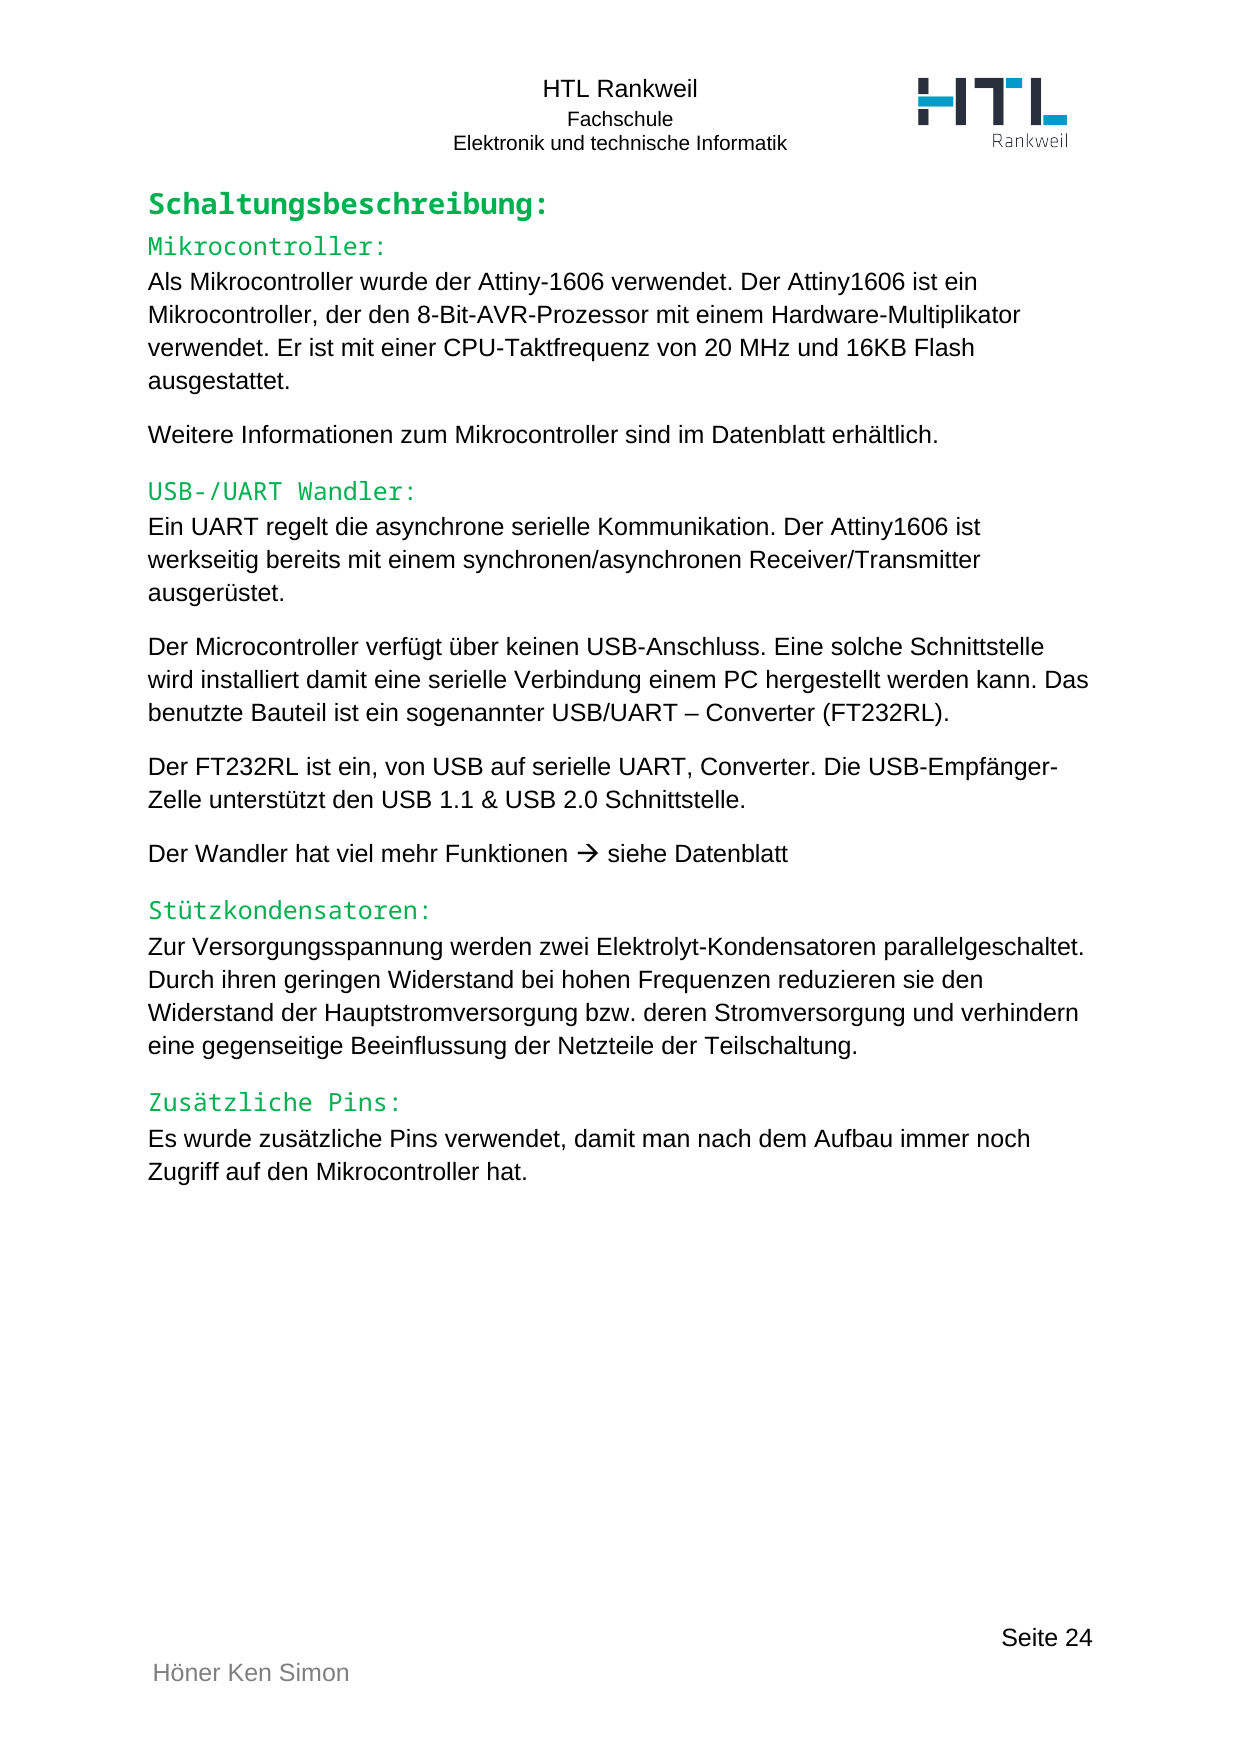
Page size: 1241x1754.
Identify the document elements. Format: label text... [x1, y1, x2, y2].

text Zur Versorgungsspannung werden zwei Elektrolyt-Kondensatoren parallelgeschaltet. Durch ihren geringen Widerstand bei hohen Frequenzen reduzieren sie den Widerstand der Hauptstromversorgung bzw. deren Stromversorgung und verhindern eine gegenseitige Beeinflussung der Netzteile der Teilschaltung. [148, 932, 1093, 1060]
text Mikrocontroller: Als Mikrocontroller wurde der Attiny-1606 verwendet. Der Attiny1606 ist ein Mikrocontroller, der den 8-Bit-AVR-Prozessor mit einem Hardware-Multiplikator verwendet. Er ist mit einer CPU-Taktfrequenz von 20 MHz und 16KB Flash ausgestattet. [148, 229, 1093, 395]
text Der FT232RL ist ein, von USB auf serielle UART, Converter. Die USB-Empfänger-Zelle unterstützt den USB 1.1 & USB 2.0 Schnittstelle. [148, 752, 1093, 814]
text Der Microcontroller verfügt über keinen USB-Anschluss. Eine solche Schnittstelle wird installiert damit eine serielle Verbindung einem PC hergestellt werden kann. Das benutzte Bauteil ist ein sogenannter USB/UART – Converter (FT232RL). [148, 632, 1093, 727]
text USB-/UART Wandler: Ein UART regelt die asynchrone serielle Kommunikation. Der Attiny1606 ist werkseitig bereits mit einem synchronen/asynchronen Receiver/Transmitter ausgerüstet. [148, 474, 1093, 607]
subtitle Zusätzliche Pins: [148, 1085, 1093, 1119]
subtitle Stützkondensatoren: [148, 893, 1093, 927]
text Der Wandler hat viel mehr Funktionen siehe Datenblatt [148, 839, 1093, 868]
subtitle Schaltungsbeschreibung: [148, 183, 1093, 223]
text Es wurde zusätzliche Pins verwendet, damit man nach dem Aufbau immer noch Zugriff auf den Mikrocontroller hat. [148, 1124, 1093, 1186]
picture [910, 70, 1076, 152]
text Weitere Informationen zum Mikrocontroller sind im Datenblatt erhältlich. [148, 420, 1093, 449]
